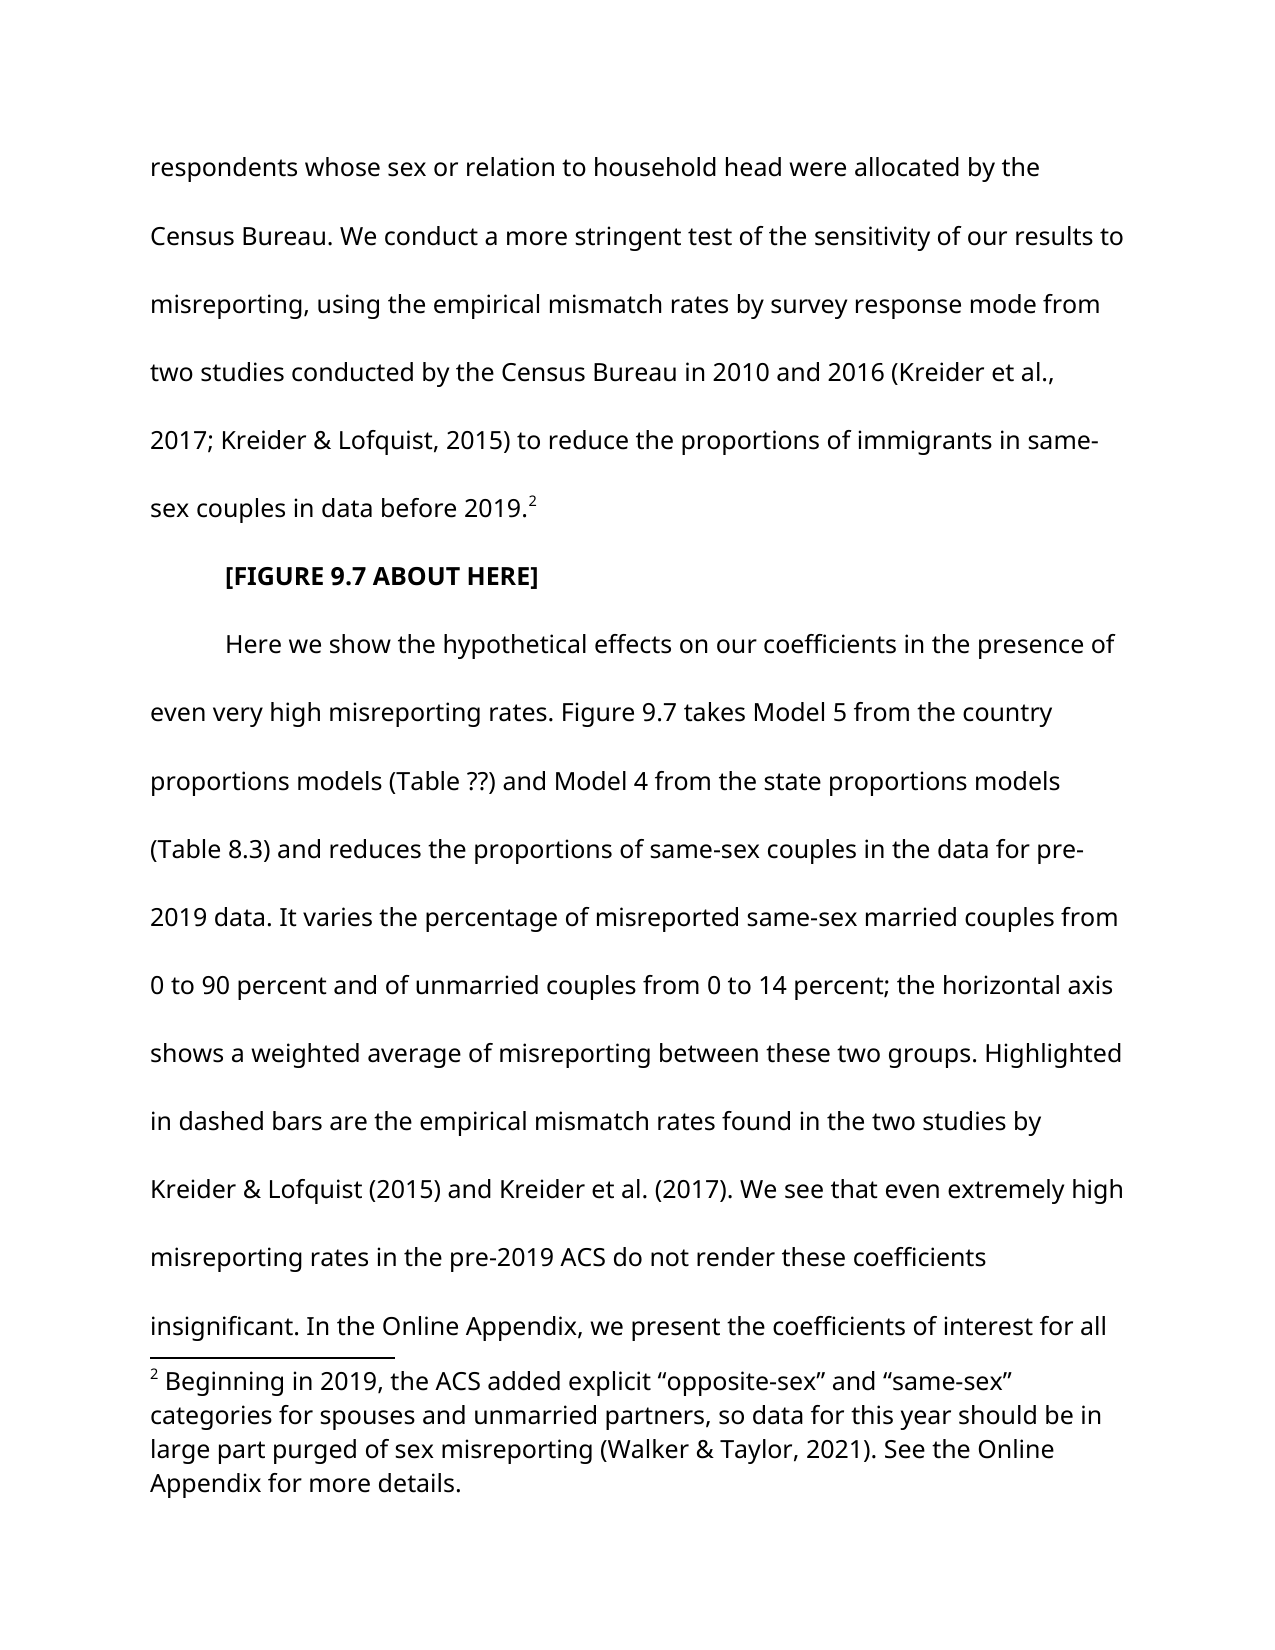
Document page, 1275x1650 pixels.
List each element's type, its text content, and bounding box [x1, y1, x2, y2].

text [150, 150, 1125, 525]
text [150, 627, 1125, 1342]
text [FIGURE 9.7 ABOUT HERE] [150, 559, 1125, 593]
